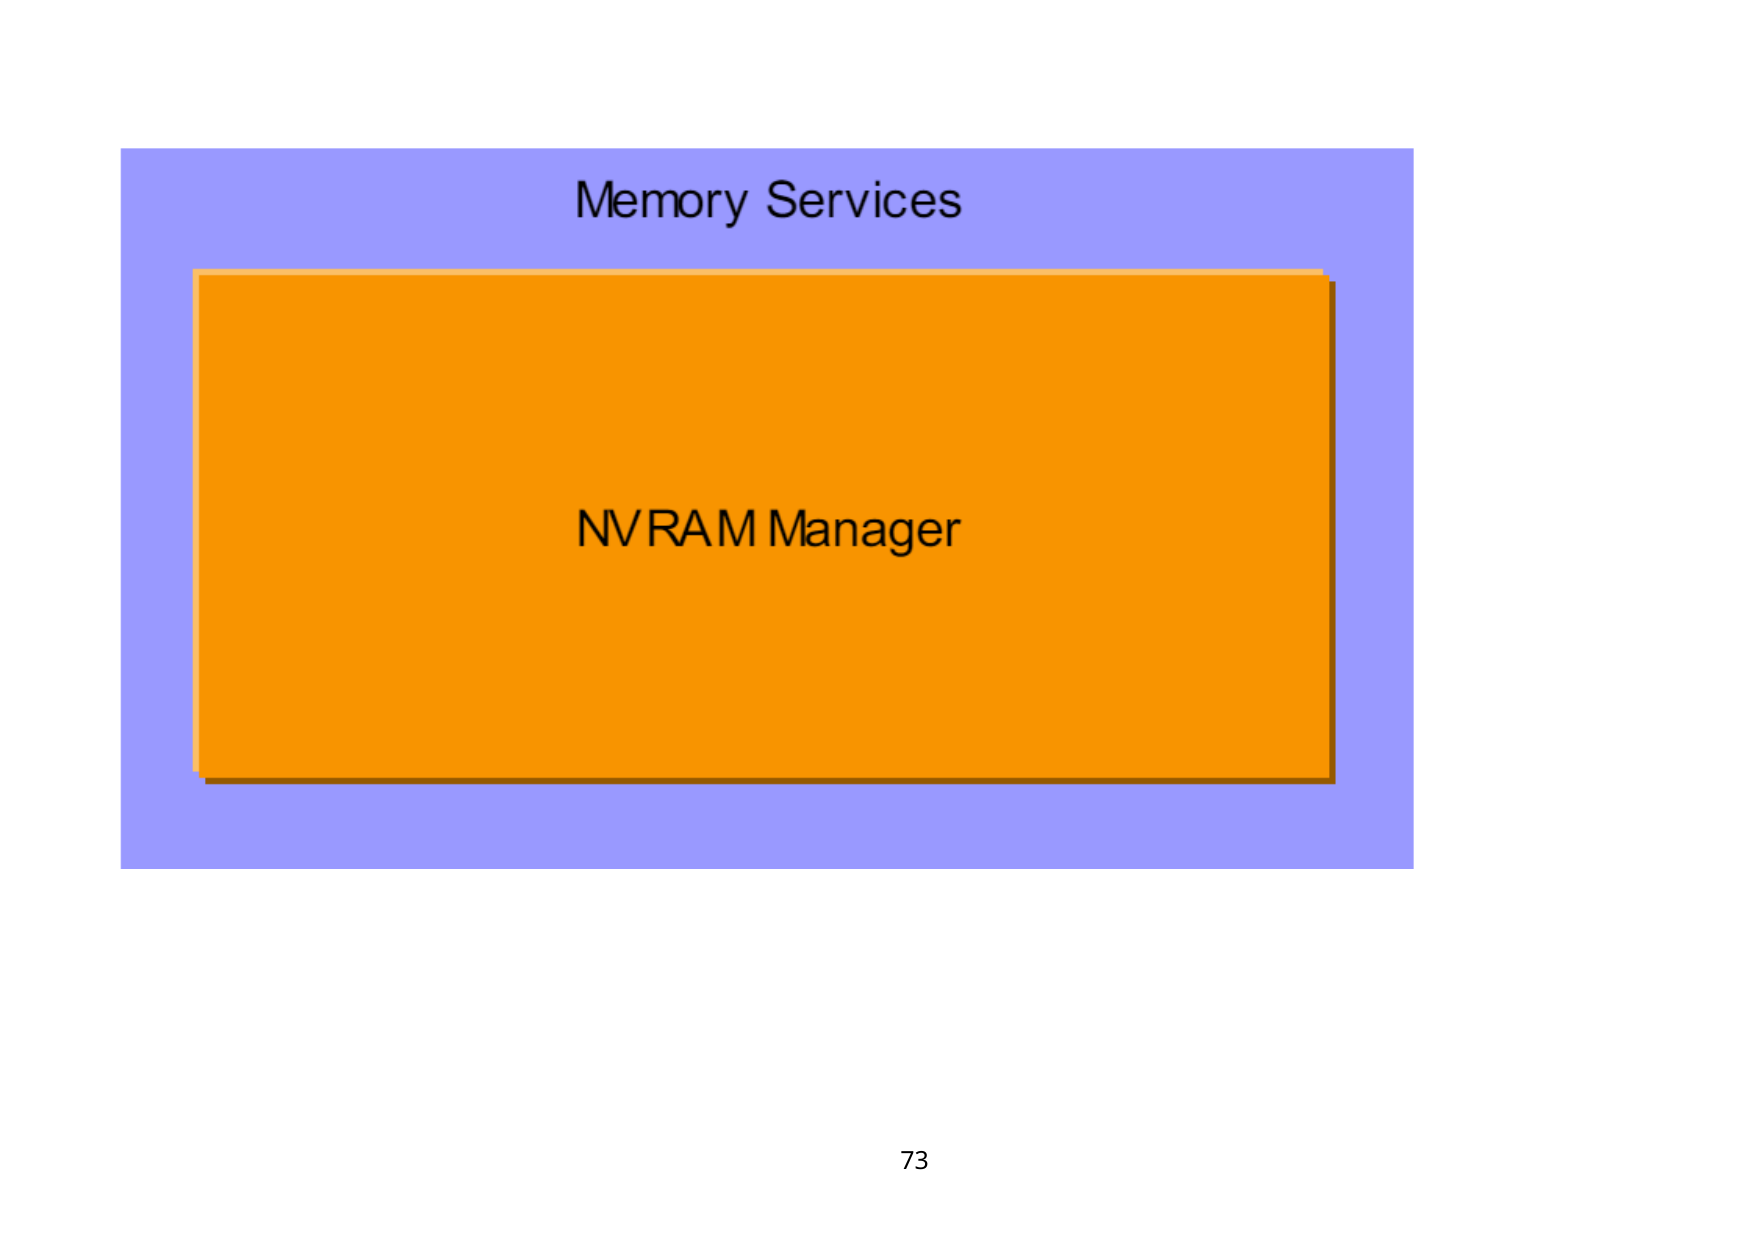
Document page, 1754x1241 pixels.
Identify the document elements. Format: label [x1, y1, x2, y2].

picture [118, 147, 1414, 869]
